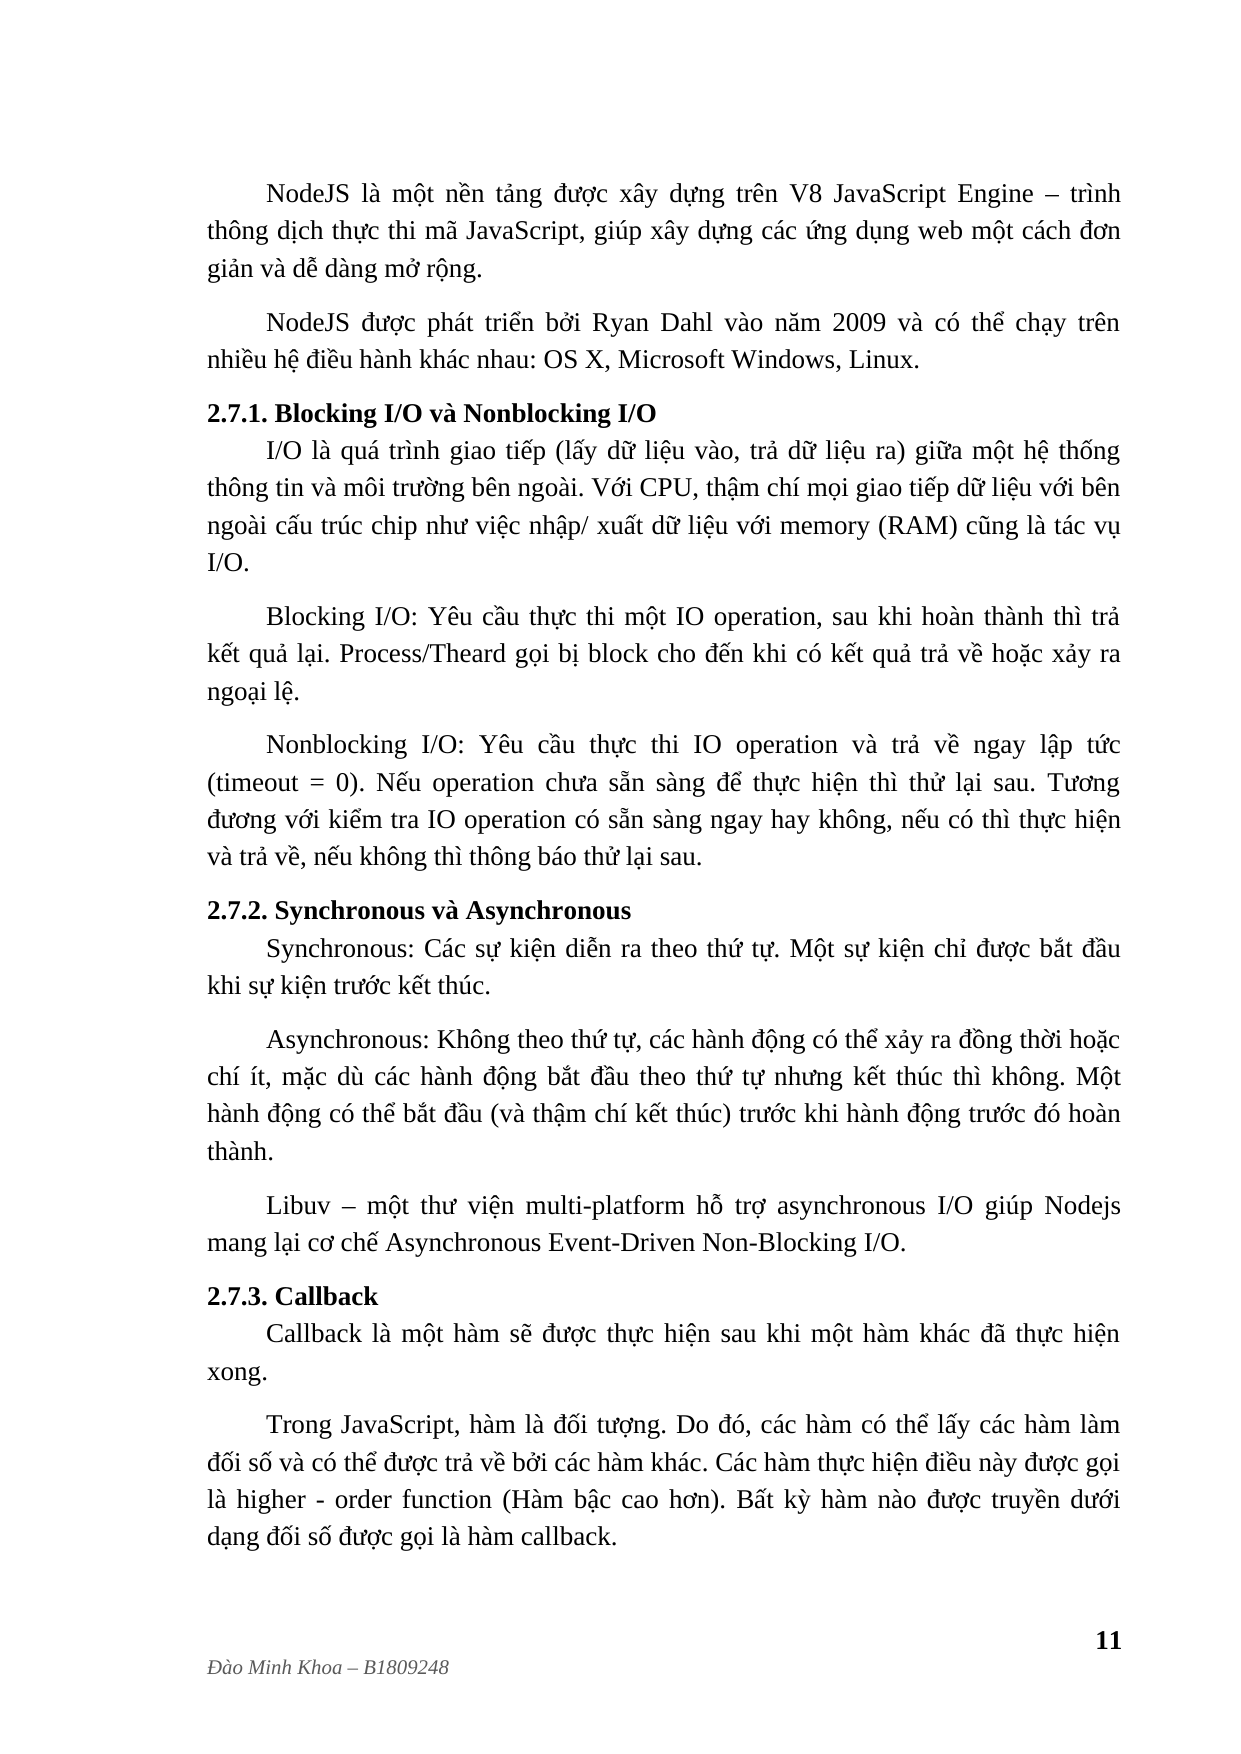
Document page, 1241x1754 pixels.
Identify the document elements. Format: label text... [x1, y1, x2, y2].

text Libuv – một thư viện multi-platform hỗ trợ asynchronous I/O giúp Nodejs mang lại cơ chế Asynchronous Event-Driven Non-Blocking I/O. [207, 1189, 1122, 1257]
subtitle 2.7.1. Blocking I/O và Nonblocking I/O [207, 397, 1122, 428]
text Nonblocking I/O: Yêu cầu thực thi IO operation và trả về ngay lập tức (timeout = 0). Nếu operation chưa sẵn sàng để thực hiện thì thử lại sau. Tương đương với kiểm tra IO operation có sẵn sàng ngay hay không, nếu có thì thực hiện và trả về, nếu không thì thông báo thử lại sau. [207, 729, 1122, 872]
text Synchronous: Các sự kiện diễn ra theo thứ tự. Một sự kiện chỉ được bắt đầu khi sự kiện trước kết thúc. [207, 932, 1122, 1000]
subtitle 2.7.2. Synchronous và Asynchronous [207, 894, 1122, 926]
text Asynchronous: Không theo thứ tự, các hành động có thể xảy ra đồng thời hoặc chí ít, mặc dù các hành động bắt đầu theo thứ tự nhưng kết thúc thì không. Một hành động có thể bắt đầu (và thậm chí kết thúc) trước khi hành động trước đó hoàn thành. [207, 1023, 1122, 1166]
text NodeJS là một nền tảng được xây dựng trên V8 JavaScript Engine – trình thông dịch thực thi mã JavaScript, giúp xây dựng các ứng dụng web một cách đơn giản và dễ dàng mở rộng. [207, 177, 1122, 283]
text I/O là quá trình giao tiếp (lấy dữ liệu vào, trả dữ liệu ra) giữa một hệ thống thông tin và môi trường bên ngoài. Với CPU, thậm chí mọi giao tiếp dữ liệu với bên ngoài cấu trúc chip như việc nhập/ xuất dữ liệu với memory (RAM) cũng là tác vụ I/O. [207, 434, 1122, 577]
text Blocking I/O: Yêu cầu thực thi một IO operation, sau khi hoàn thành thì trả kết quả lại. Process/Theard gọi bị block cho đến khi có kết quả trả về hoặc xảy ra ngoại lệ. [207, 600, 1122, 706]
subtitle 2.7.3. Callback [207, 1280, 1122, 1311]
text Trong JavaScript, hàm là đối tượng. Do đó, các hàm có thể lấy các hàm làm đối số và có thể được trả về bởi các hàm khác. Các hàm thực hiện điều này được gọi là higher - order function (Hàm bậc cao hơn). Bất kỳ hàm nào được truyền dưới dạng đối số được gọi là hàm callback. [207, 1409, 1122, 1552]
text NodeJS được phát triển bởi Ryan Dahl vào năm 2009 và có thể chạy trên nhiều hệ điều hành khác nhau: OS X, Microsoft Windows, Linux. [207, 306, 1122, 374]
text Callback là một hàm sẽ được thực hiện sau khi một hàm khác đã thực hiện xong. [207, 1317, 1122, 1386]
